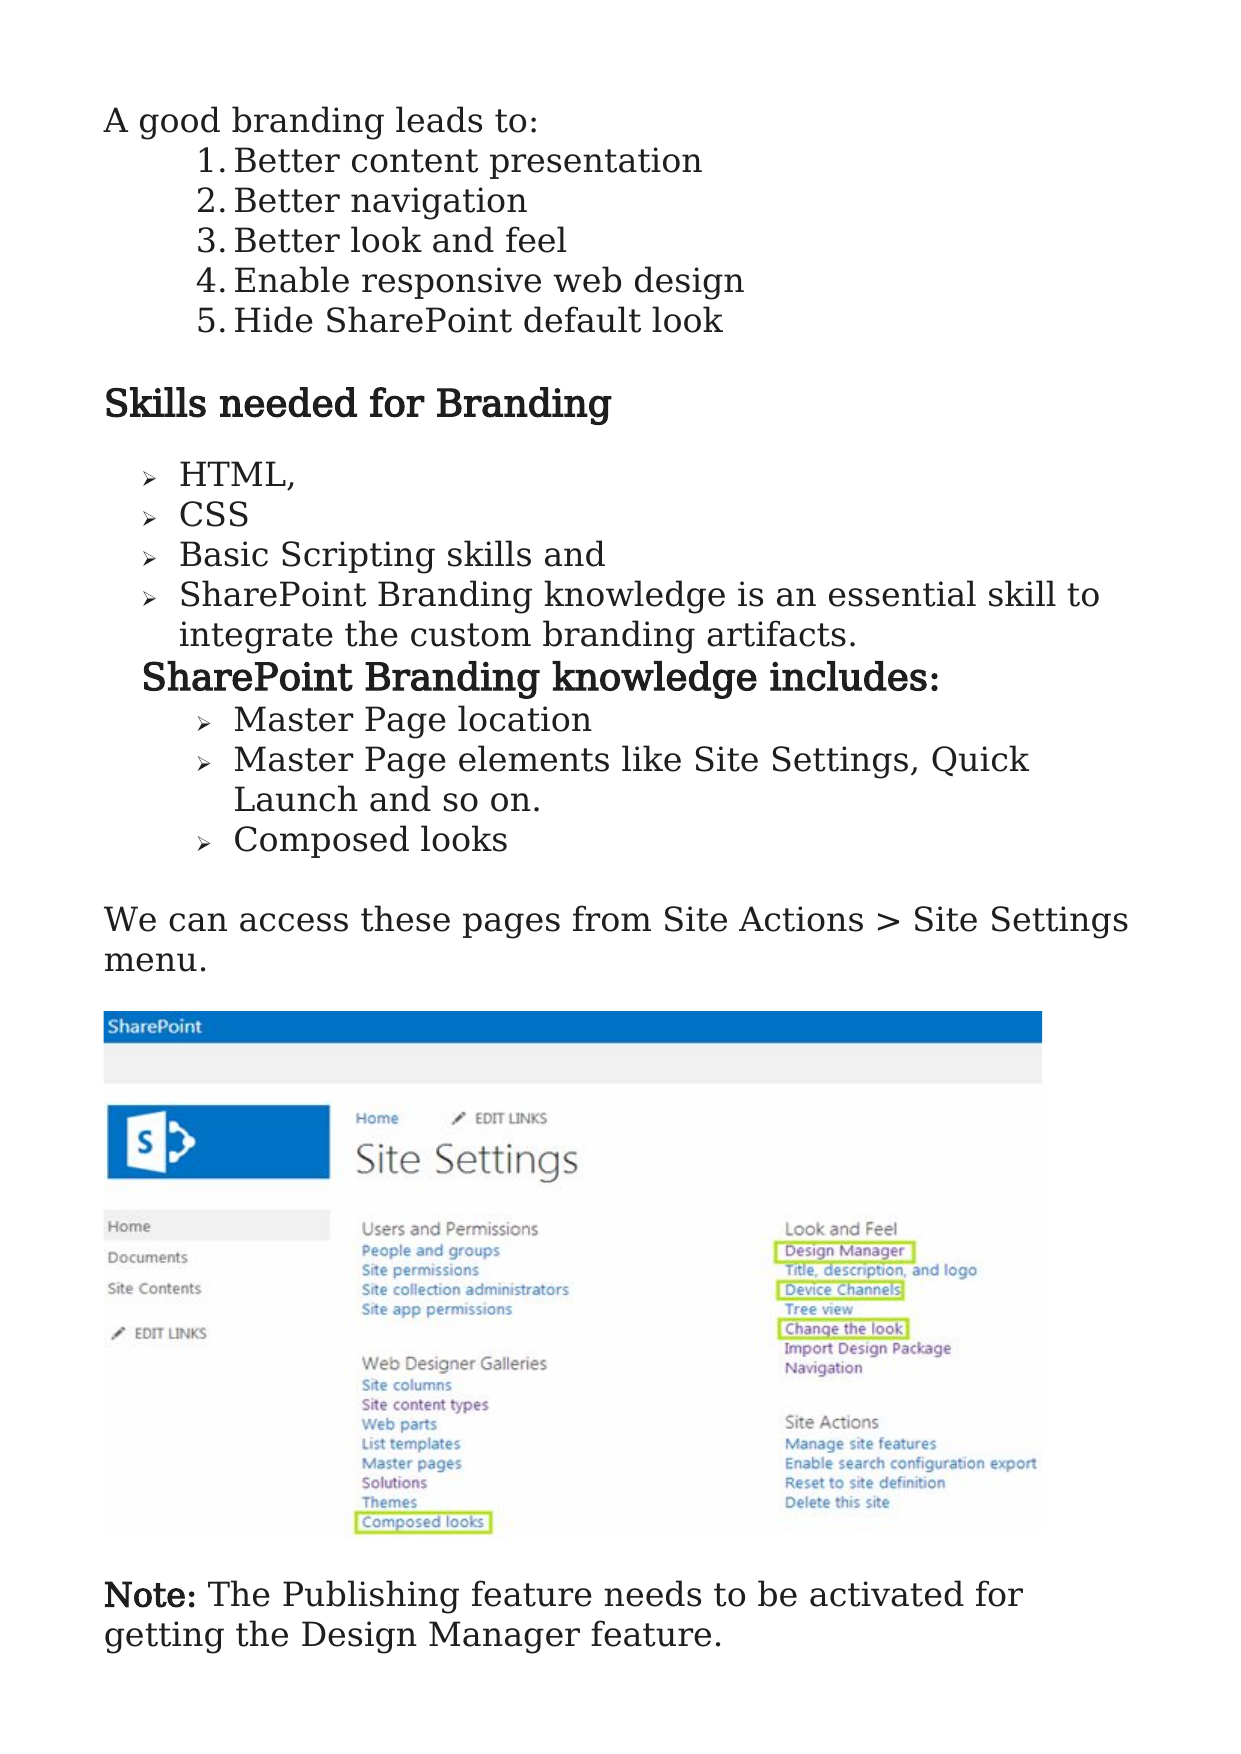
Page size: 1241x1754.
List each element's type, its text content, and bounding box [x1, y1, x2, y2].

list Enable responsive web design [196, 259, 1137, 299]
list SharePoint Branding knowledge is an essential skill to integrate the custom branding artifacts. [141, 573, 1137, 653]
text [103, 59, 1137, 139]
list Better look and feel [196, 219, 1137, 259]
list HTML, [141, 453, 1137, 493]
list Master Page location [196, 698, 1137, 738]
text Skills needed for Branding [103, 379, 1137, 453]
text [103, 898, 1137, 1693]
list Composed looks [196, 818, 1137, 858]
list Hide SharePoint default look [196, 299, 1137, 339]
list Master Page elements like Site Settings, Quick Launch and so on. [196, 738, 1137, 818]
list CSS [141, 493, 1137, 533]
text SharePoint Branding knowledge includes: [103, 653, 1137, 698]
list Basic Scripting skills and [141, 533, 1137, 573]
picture [103, 1011, 1043, 1540]
list Better navigation [196, 179, 1137, 219]
list Better content presentation [196, 139, 1137, 179]
